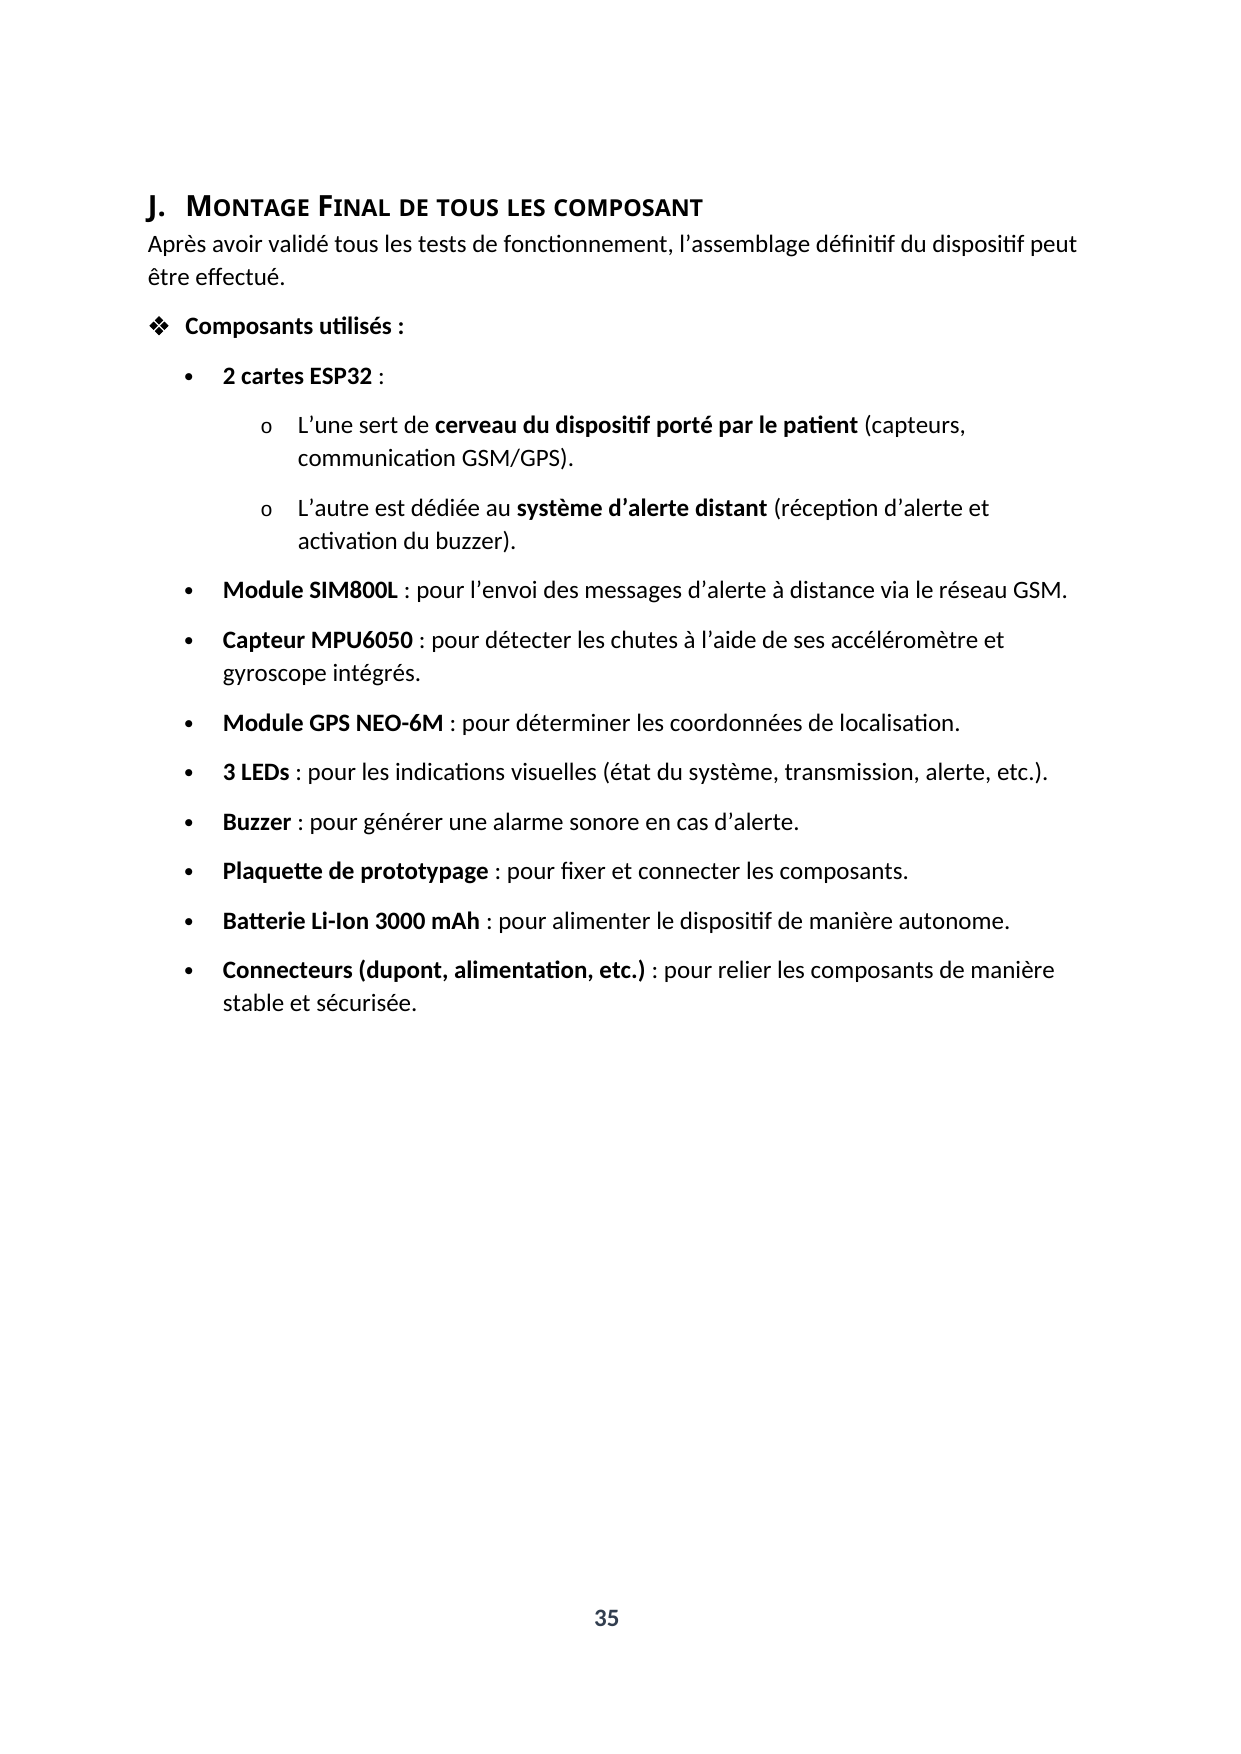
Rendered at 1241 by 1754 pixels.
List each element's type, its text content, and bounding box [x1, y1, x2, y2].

list Plaquette de prototypage : pour fixer et connecter les composants. [185, 855, 1093, 886]
subtitle Montage Final de tous les composant [148, 185, 1093, 225]
list Capteur MPU6050 : pour détecter les chutes à l’aide de ses accéléromètre et gyroscope intégrés. [185, 624, 1093, 688]
list Module GPS NEO-6M : pour déterminer les coordonnées de localisation. [185, 707, 1093, 737]
list L’autre est dédiée au système d’alerte distant (réception d’alerte et activation du buzzer). [260, 492, 1093, 556]
text Après avoir validé tous les tests de fonctionnement, l’assemblage définitif du dispositif peut être effectué. [148, 228, 1093, 291]
list Batterie Li-Ion 3000 mAh : pour alimenter le dispositif de manière autonome. [185, 905, 1093, 936]
list Composants utilisés : [148, 310, 1093, 341]
list Module SIM800L : pour l’envoi des messages d’alerte à distance via le réseau GSM. [185, 574, 1093, 605]
list L’une sert de cerveau du dispositif porté par le patient (capteurs, communication GSM/GPS). [260, 409, 1093, 473]
list 2 cartes ESP32 : [185, 360, 1093, 391]
list 3 LEDs : pour les indications visuelles (état du système, transmission, alerte, etc.). [185, 756, 1093, 787]
list Connecteurs (dupont, alimentation, etc.) : pour relier les composants de manière stable et sécurisée. [185, 954, 1093, 1018]
list Buzzer : pour générer une alarme sonore en cas d’alerte. [185, 806, 1093, 836]
